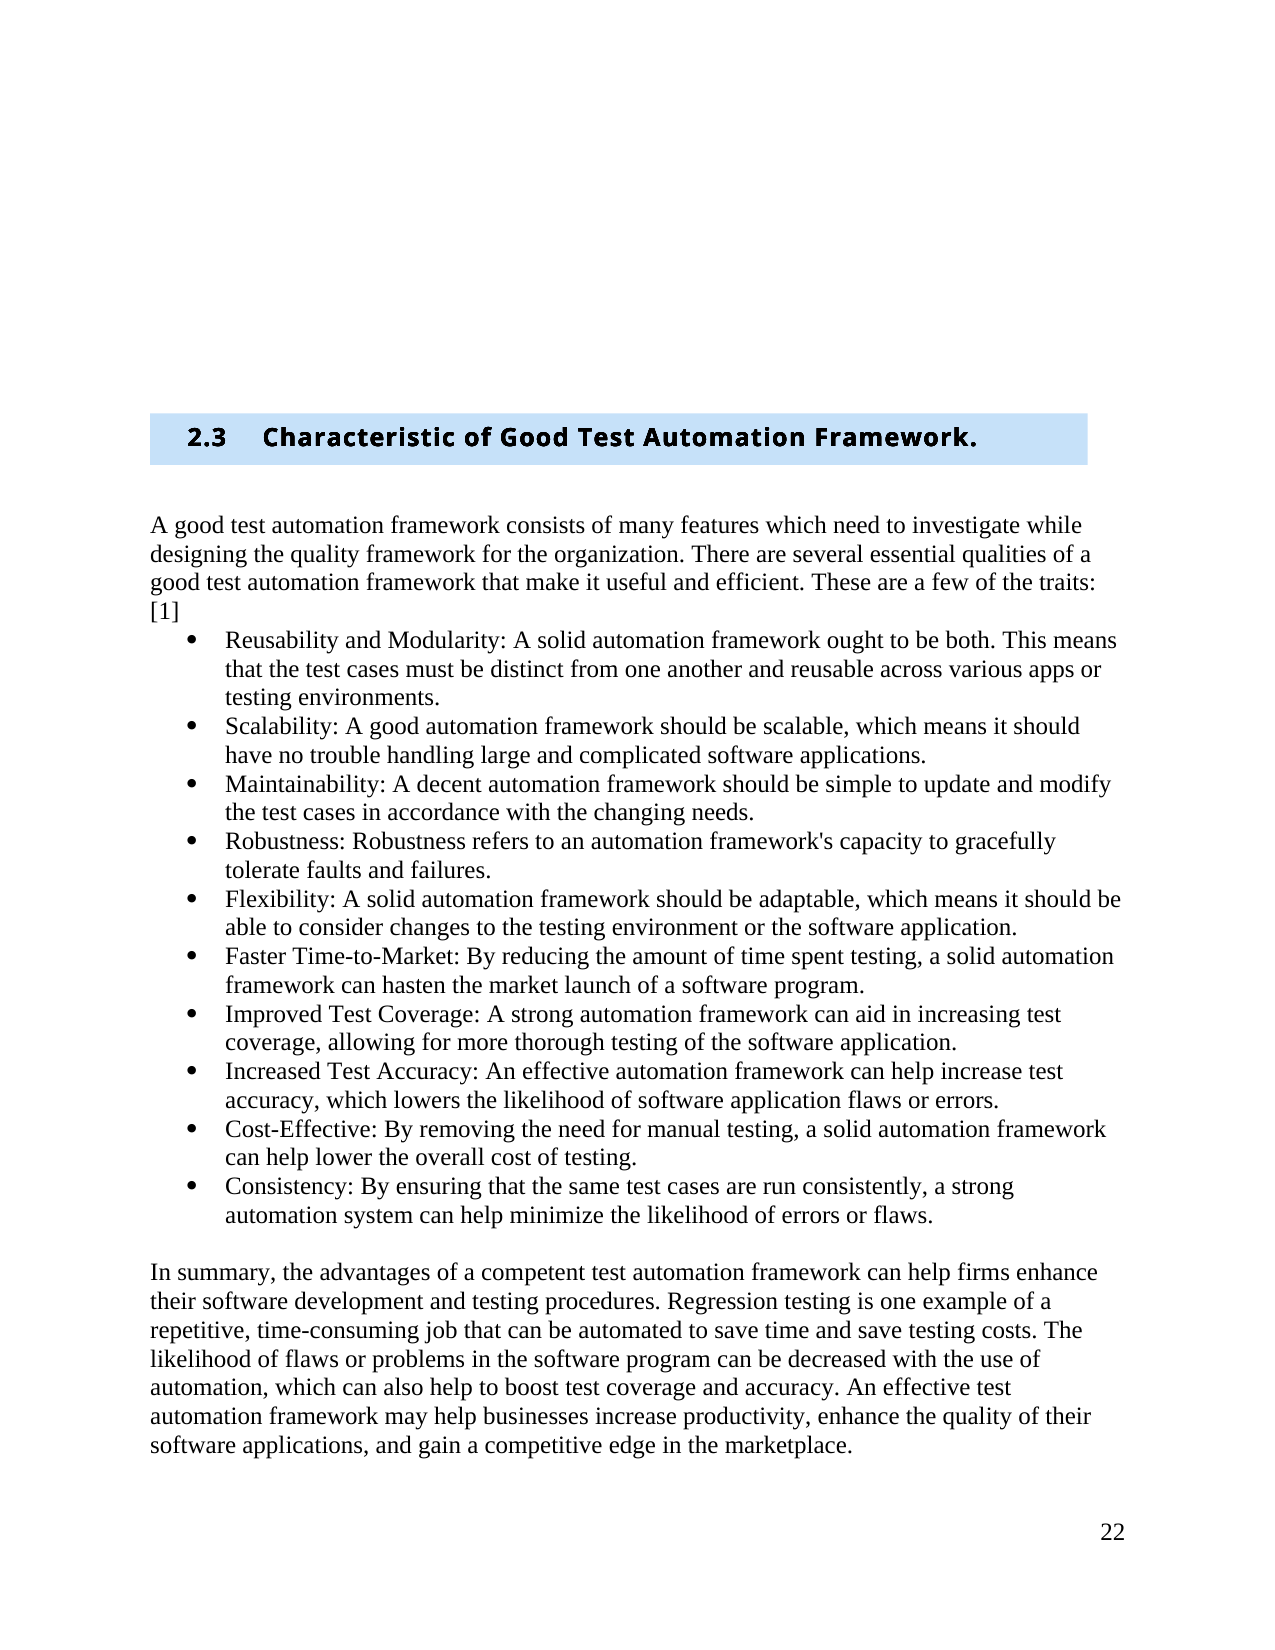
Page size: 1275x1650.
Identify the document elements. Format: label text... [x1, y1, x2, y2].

list Cost-Effective: By removing the need for manual testing, a solid automation framework can help lower the overall cost of testing. [187, 1114, 1125, 1171]
list Improved Test Coverage: A strong automation framework can aid in increasing test coverage, allowing for more thorough testing of the software application. [187, 999, 1125, 1056]
text In summary, the advantages of a competent test automation framework can help firms enhance their software development and testing procedures. Regression testing is one example of a repetitive, time-consuming job that can be automated to save time and save testing costs. The likelihood of flaws or problems in the software program can be decreased with the use of automation, which can also help to boost test coverage and accuracy. An effective test automation framework may help businesses increase productivity, enhance the quality of their software applications, and gain a competitive edge in the marketplace. [150, 1257, 1125, 1459]
list Maintainability: A decent automation framework should be simple to update and modify the test cases in accordance with the changing needs. [187, 769, 1125, 826]
list Robustness: Robustness refers to an automation framework's capacity to gracefully tolerate faults and failures. [187, 826, 1125, 884]
list Increased Test Accuracy: An effective automation framework can help increase test accuracy, which lowers the likelihood of software application flaws or errors. [187, 1056, 1125, 1114]
list Faster Time-to-Market: By reducing the amount of time spent testing, a solid automation framework can hasten the market launch of a software program. [187, 941, 1125, 999]
text A good test automation framework consists of many features which need to investigate while designing the quality framework for the organization. There are several essential qualities of a good test automation framework that make it useful and efficient. These are a few of the traits:[1] [150, 510, 1125, 625]
list Consistency: By ensuring that the same test cases are run consistently, a strong automation system can help minimize the likelihood of errors or flaws. [187, 1171, 1125, 1229]
list Flexibility: A solid automation framework should be adaptable, which means it should be able to consider changes to the testing environment or the software application. [187, 884, 1125, 941]
list Scalability: A good automation framework should be scalable, which means it should have no trouble handling large and complicated software applications. [187, 711, 1125, 769]
list Reusability and Modularity: A solid automation framework ought to be both. This means that the test cases must be distinct from one another and reusable across various apps or testing environments. [187, 625, 1125, 711]
